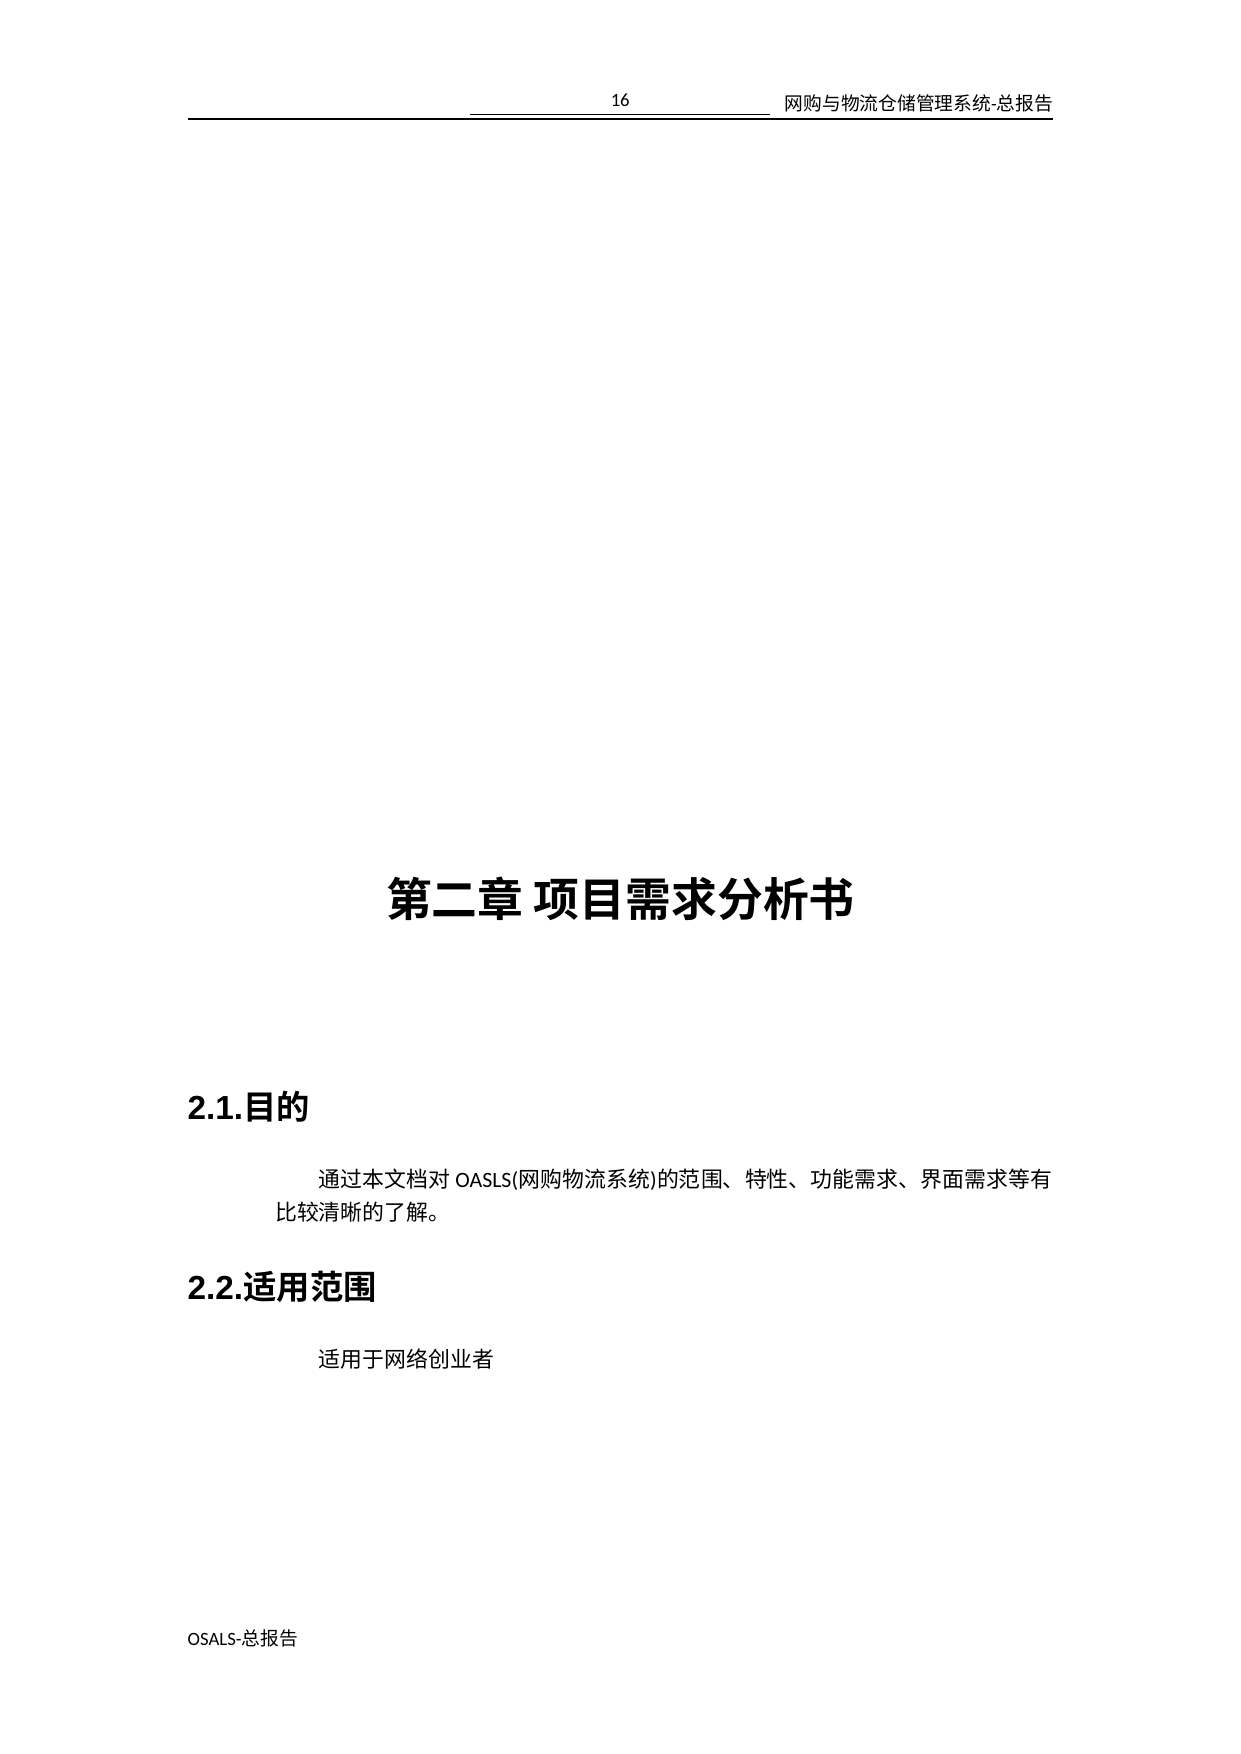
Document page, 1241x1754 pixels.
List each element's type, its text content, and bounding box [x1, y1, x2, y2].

subtitle 2.2.适用范围 [187, 1252, 1053, 1317]
subtitle 第二章 项目需求分析书 [187, 847, 1053, 945]
text 通过本文档对OASLS(网购物流系统)的范围、特性、功能需求、界面需求等有比较清晰的了解。 [275, 1162, 1053, 1227]
text 适用于网络创业者 [275, 1342, 1053, 1374]
subtitle 2.1.目的 [187, 1072, 1053, 1137]
